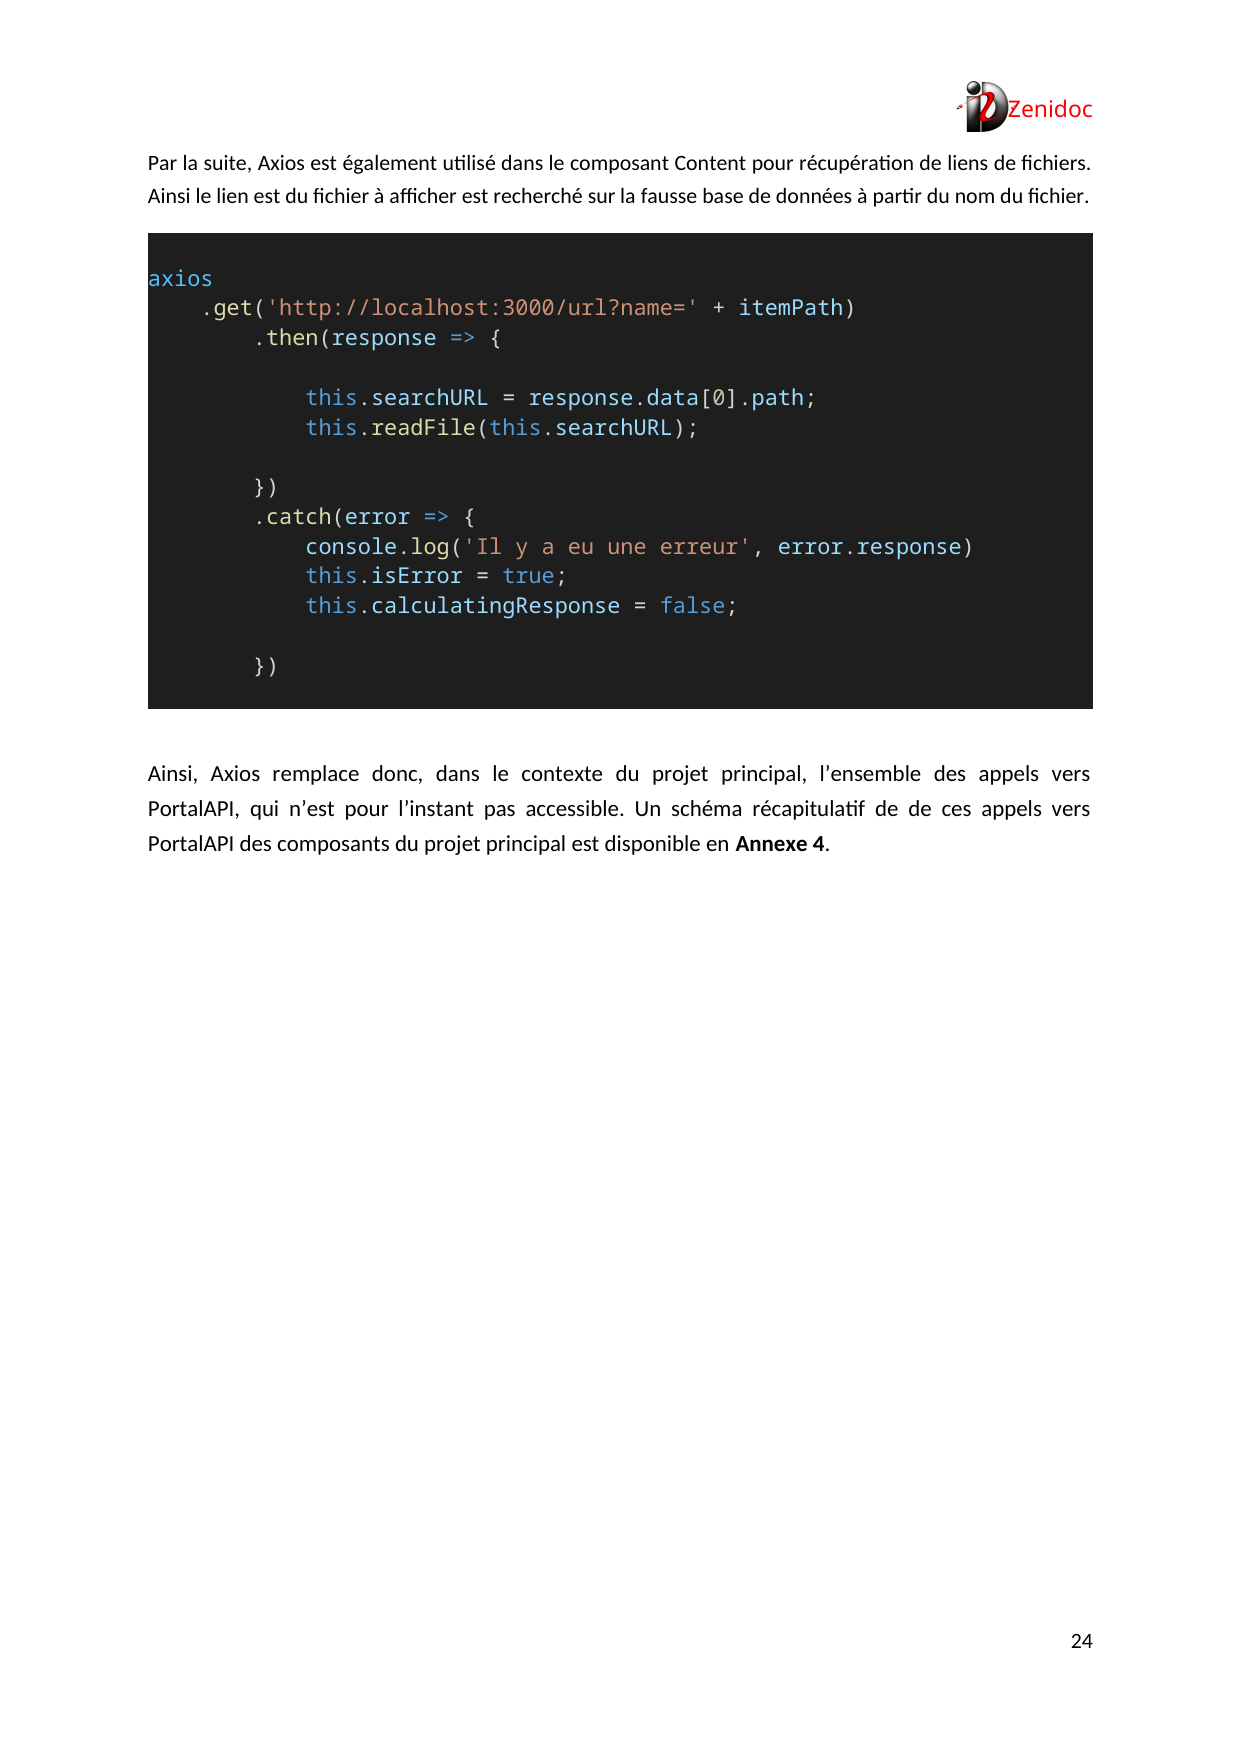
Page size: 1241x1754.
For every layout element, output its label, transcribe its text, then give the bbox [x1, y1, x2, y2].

text }) [148, 471, 1093, 501]
text this.searchURL = response.data[0].path; [148, 382, 1093, 411]
text this.calculatingResponse = false; [148, 590, 1093, 620]
text console.log('Il y a eu une erreur', error.response) [148, 531, 1093, 560]
text .catch(error => { [148, 501, 1093, 531]
text }) [148, 650, 1093, 679]
text this.isError = true; [148, 560, 1093, 590]
picture [956, 81, 1018, 132]
text Par la suite, Axios est également utilisé dans le composant Content pour récupération de liens de fichiers. Ainsi le lien est du fichier à afficher est recherché sur la fausse base de données à partir du nom du fichier. [148, 149, 1093, 209]
text this.readFile(this.searchURL); [148, 411, 1093, 441]
text Ainsi, Axios remplace donc, dans le contexte du projet principal, l’ensemble des appels vers PortalAPI, qui n’est pour l’instant pas accessible. Un schéma récapitulatif de de ces appels vers PortalAPI des composants du projet principal est disponible en Annexe 4. [148, 759, 1093, 857]
text axios [148, 262, 1093, 292]
picture [1011, 104, 1018, 115]
text .then(response => { [148, 322, 1093, 352]
text .get('http://localhost:3000/url?name=' + itemPath) [148, 292, 1093, 322]
